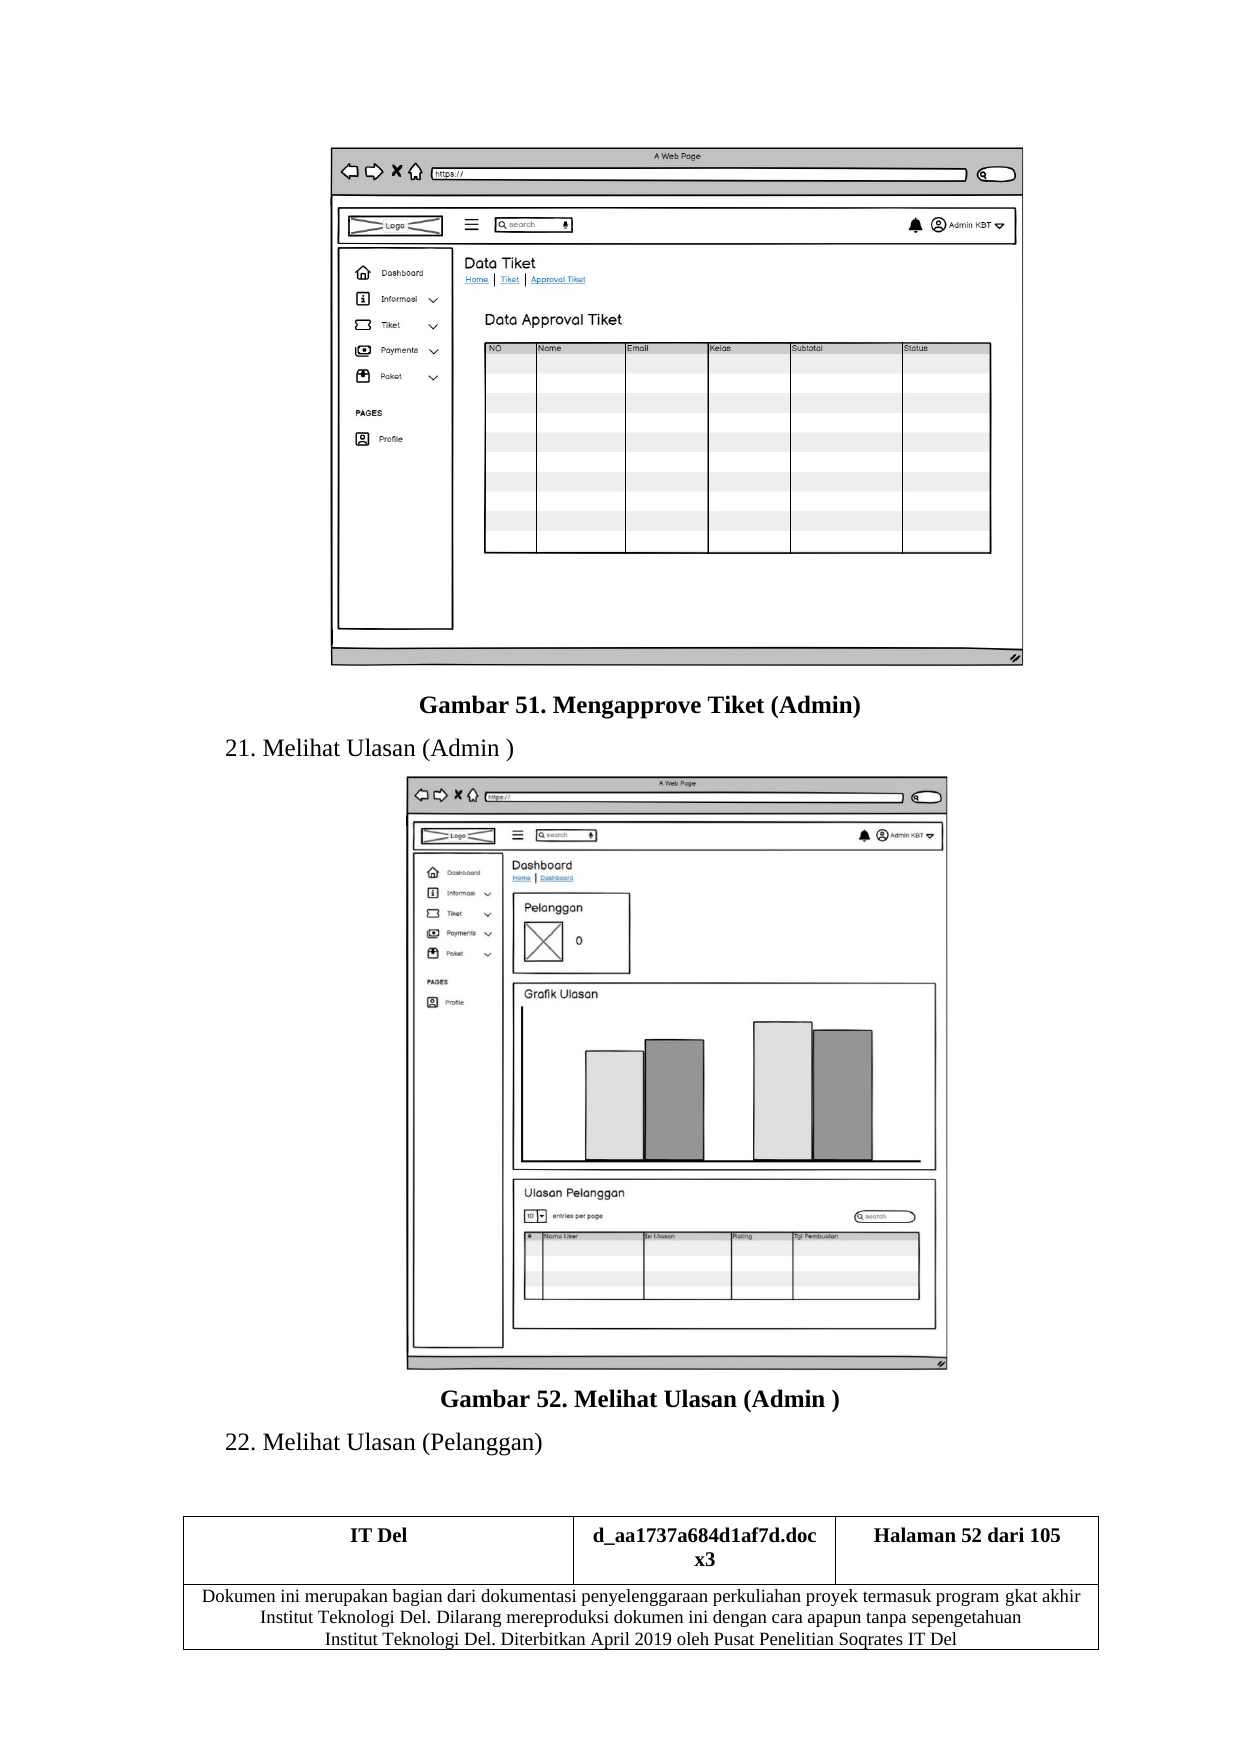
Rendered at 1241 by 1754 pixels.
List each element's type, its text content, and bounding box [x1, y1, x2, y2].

list Melihat Ulasan (Pelanggan) [225, 1427, 1092, 1456]
picture [406, 776, 948, 1370]
picture [330, 147, 1024, 666]
list Melihat Ulasan (Admin ) [225, 733, 1092, 762]
